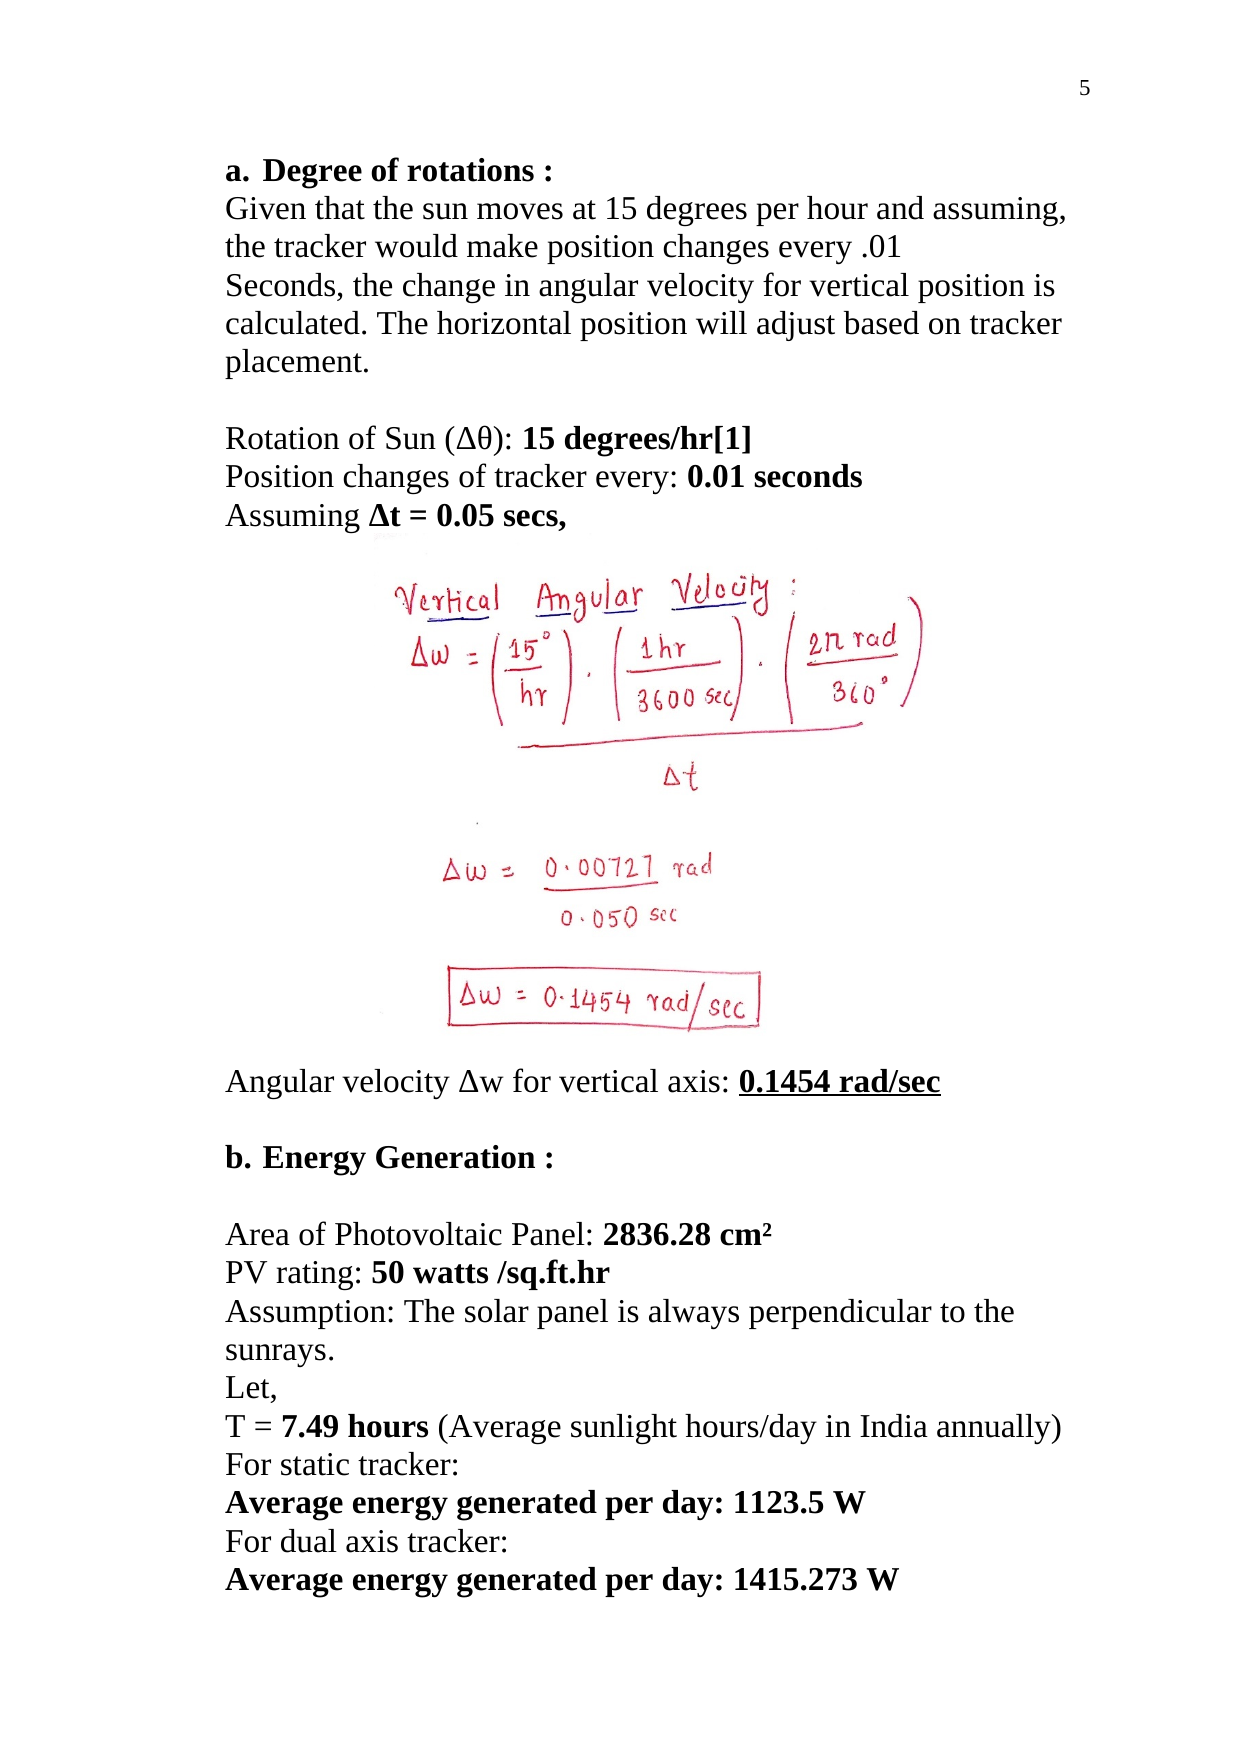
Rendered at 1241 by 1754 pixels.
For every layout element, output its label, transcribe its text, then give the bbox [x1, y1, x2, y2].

list Let, [225, 1368, 1090, 1406]
list For dual axis tracker: [225, 1521, 1090, 1559]
list Given that the sun moves at 15 degrees per hour and assuming, the tracker would make position changes every .01 [225, 188, 1090, 265]
list Average energy generated per day: 1123.5 W [225, 1483, 1090, 1521]
list Assumption: The solar panel is always perpendicular to the sunrays. [225, 1291, 1090, 1368]
list Angular velocity Δw for vertical axis: 0.1454 rad/sec [225, 1061, 1090, 1099]
list Average energy generated per day: 1415.273 W [225, 1559, 1090, 1598]
list Assuming Δt = 0.05 secs, [225, 495, 1090, 533]
list T = 7.49 hours (Average sunlight hours/day in India annually) [225, 1406, 1090, 1444]
picture [373, 533, 942, 1061]
list Seconds, the change in angular velocity for vertical position is calculated. The horizontal position will adjust based on tracker placement. [225, 265, 1090, 380]
list Area of Photovoltaic Panel: 2836.28 cm² [225, 1214, 1090, 1253]
list Energy Generation : [225, 1138, 1090, 1176]
list Rotation of Sun (Δθ): 15 degrees/hr[1] [225, 418, 1090, 457]
list For static tracker: [225, 1444, 1090, 1483]
list Degree of rotations : [225, 150, 1090, 188]
list Position changes of tracker every: 0.01 seconds [225, 457, 1090, 495]
list PV rating: 50 watts /sq.ft.hr [225, 1253, 1090, 1291]
